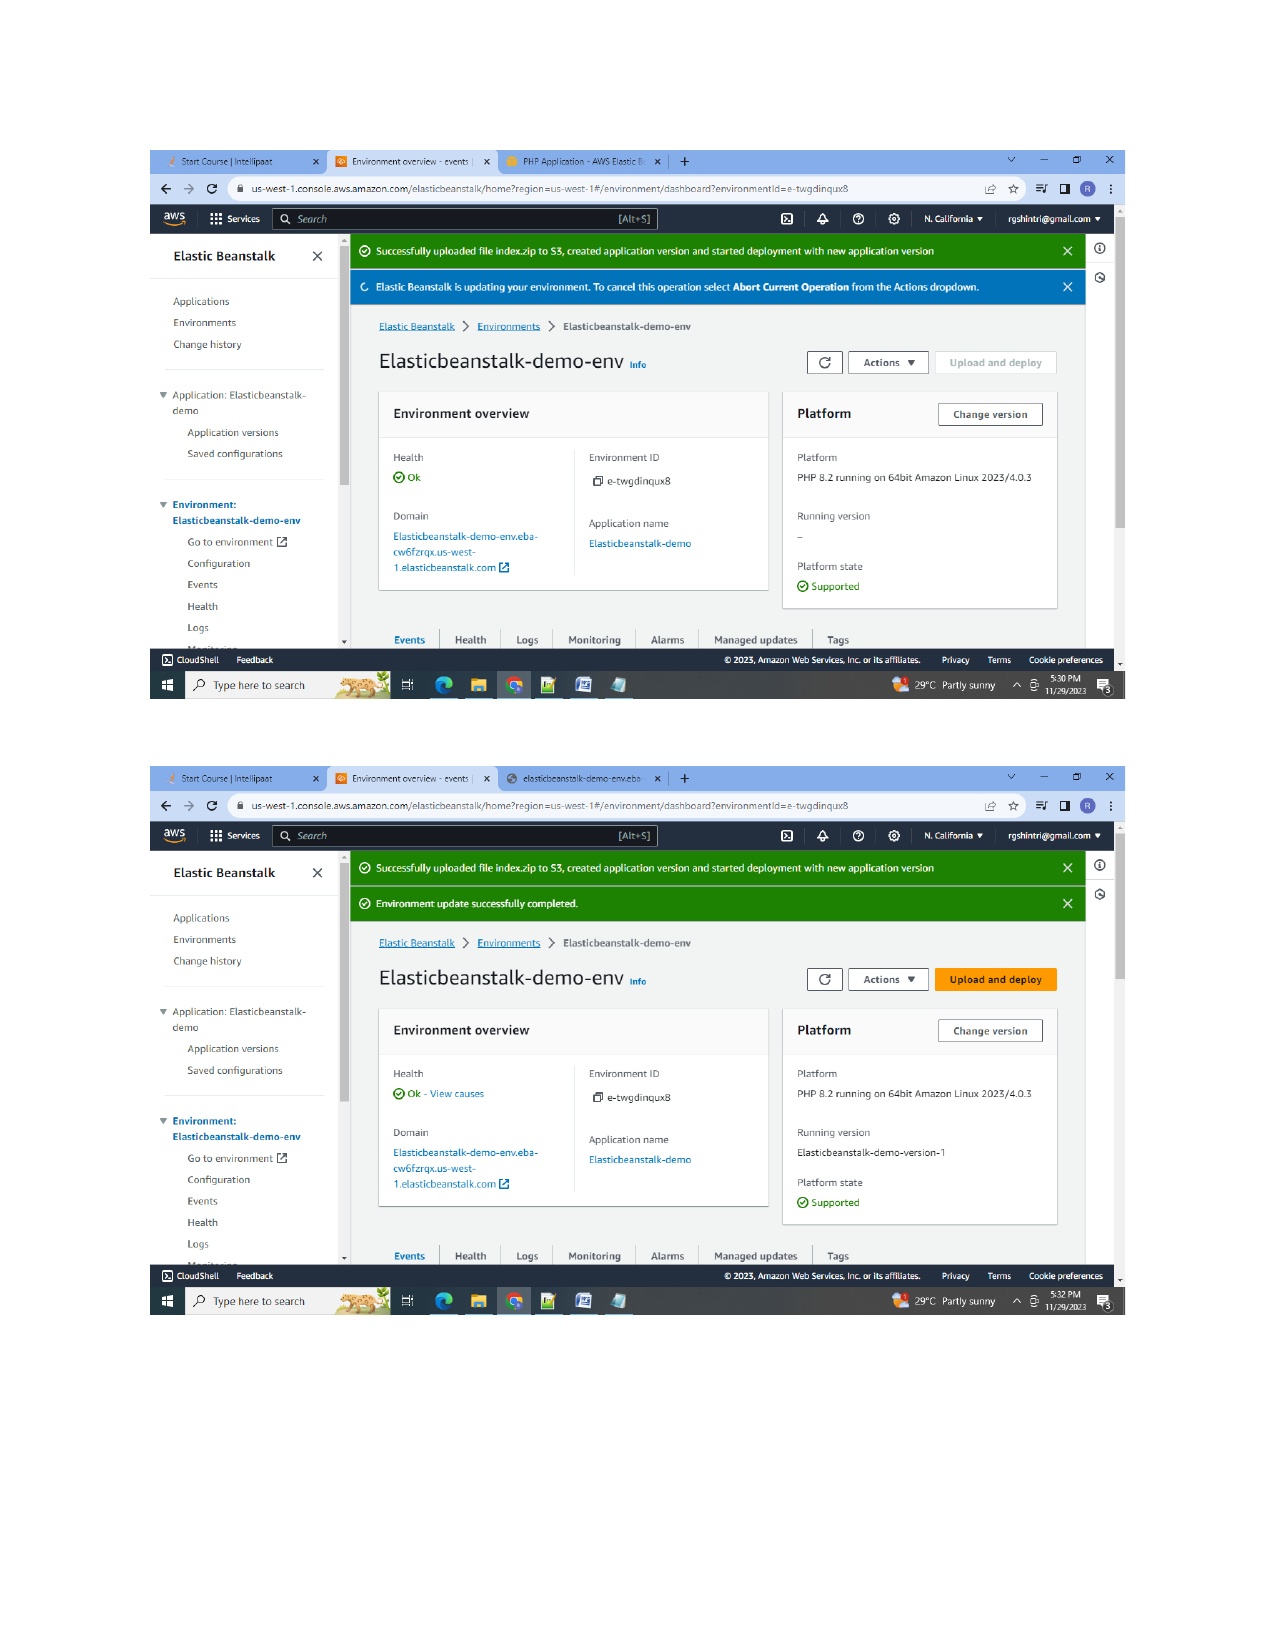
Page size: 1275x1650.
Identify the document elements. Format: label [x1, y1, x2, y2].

picture [150, 766, 1125, 1315]
picture [150, 150, 1125, 699]
